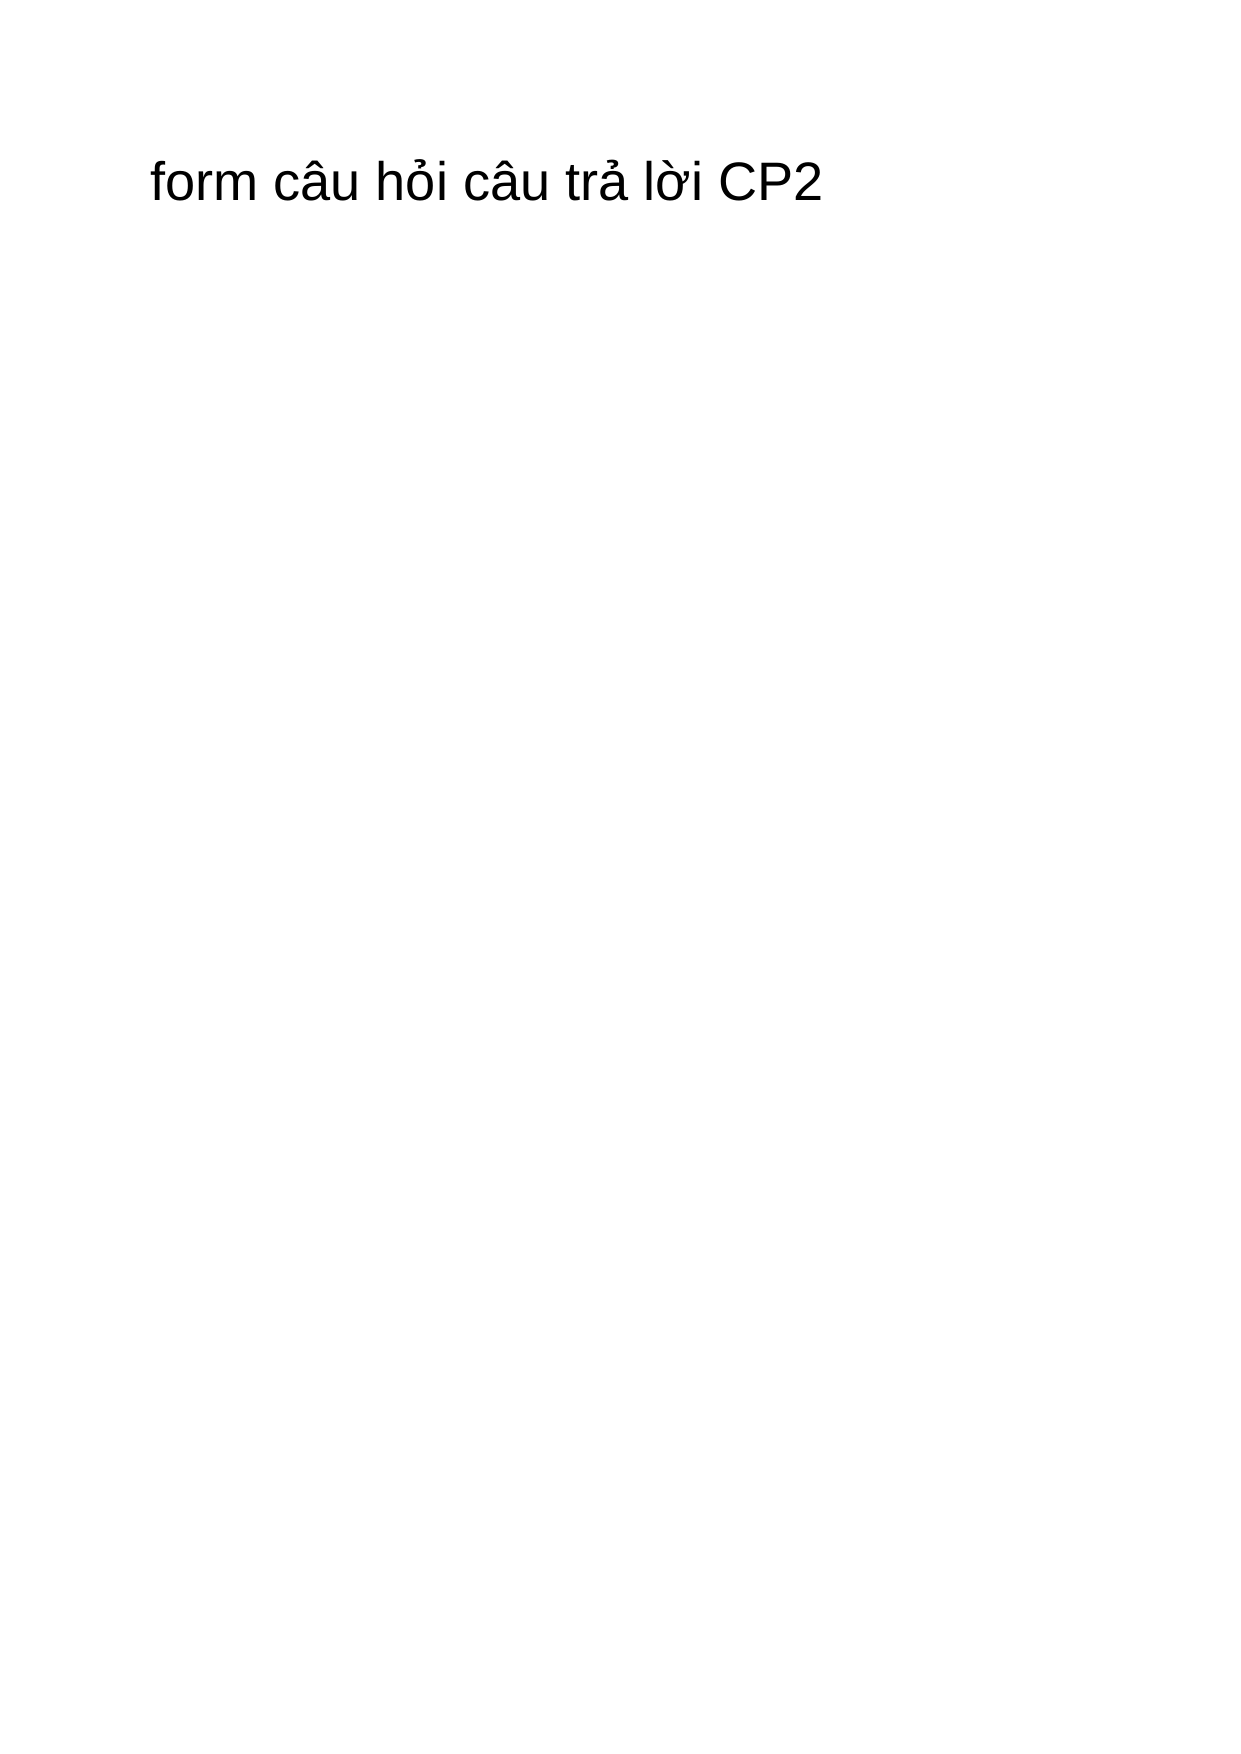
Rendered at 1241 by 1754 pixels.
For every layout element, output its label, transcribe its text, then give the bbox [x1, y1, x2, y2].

title form câu hỏi câu trả lời CP2 [150, 150, 1090, 212]
